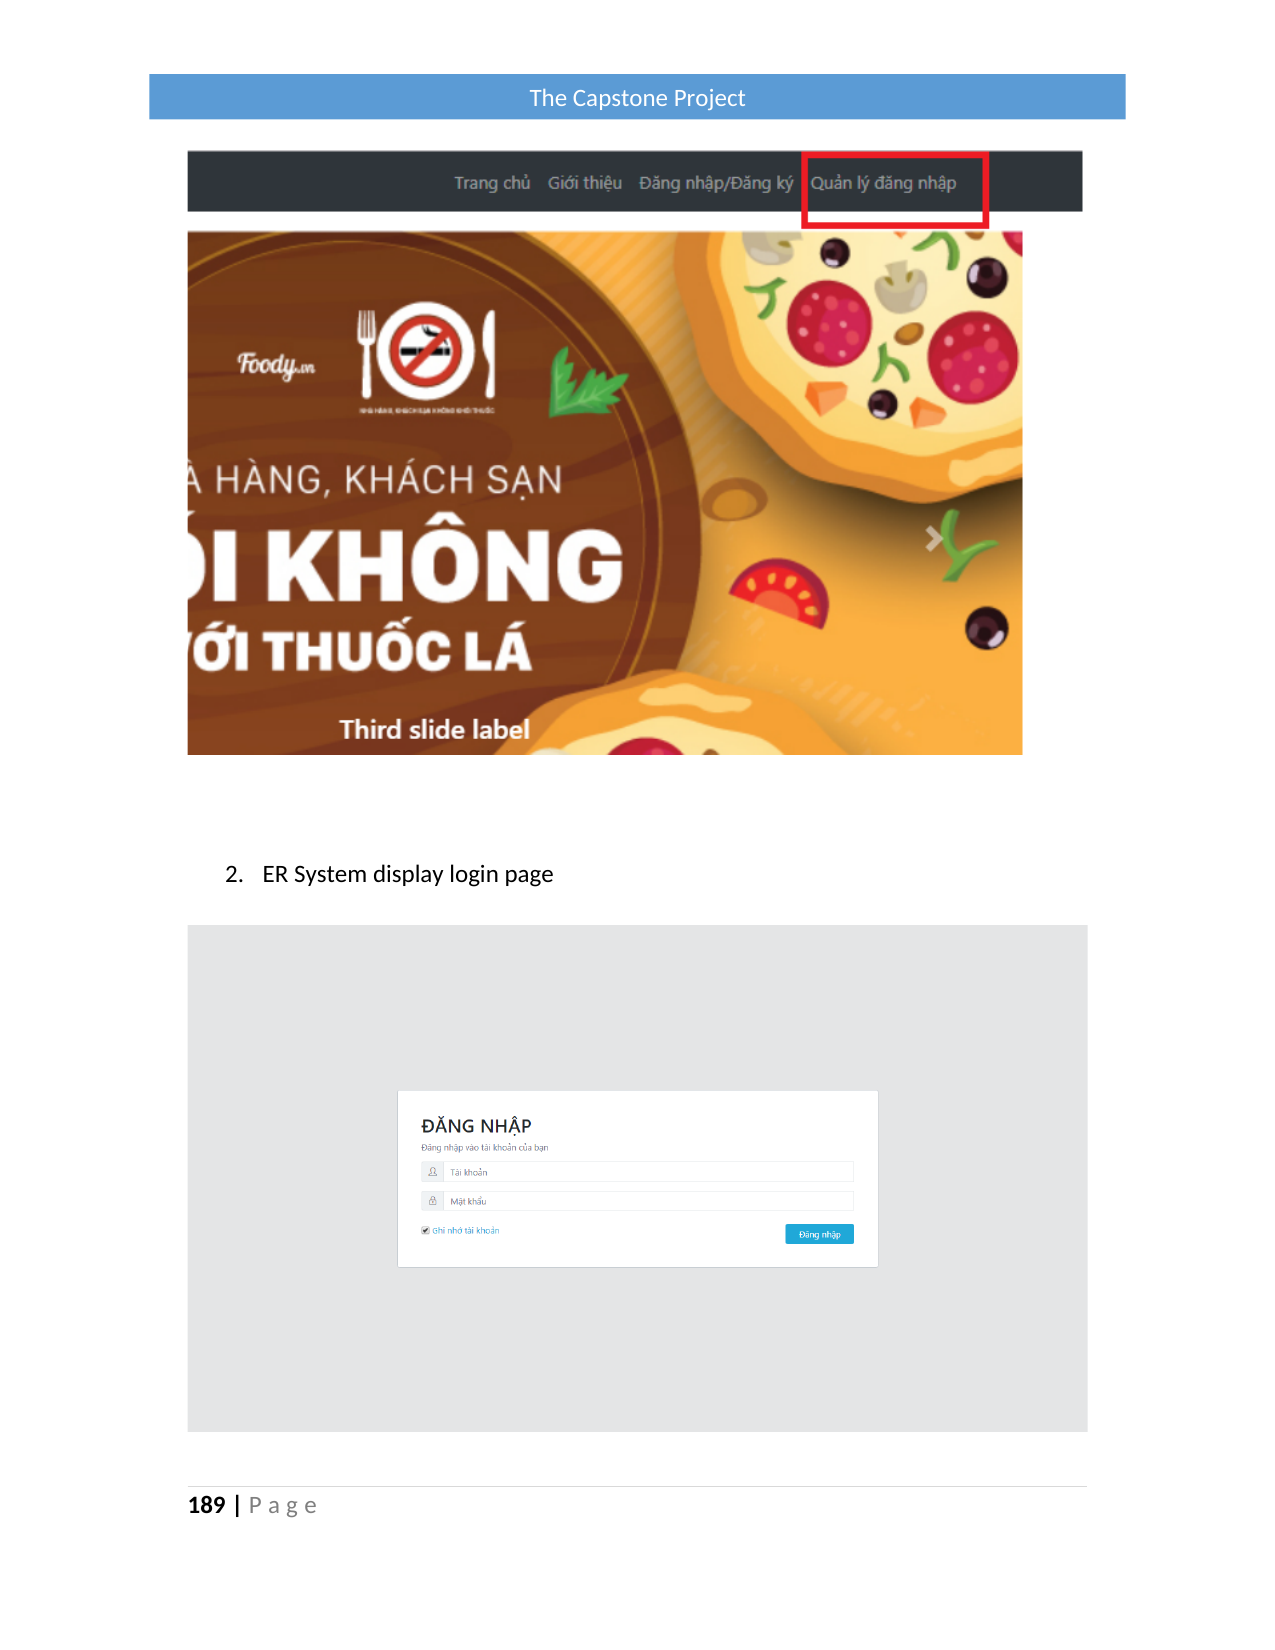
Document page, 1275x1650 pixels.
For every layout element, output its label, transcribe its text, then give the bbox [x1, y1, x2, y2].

picture [187, 925, 1088, 1432]
list ER System display login page [225, 858, 1087, 888]
picture [187, 150, 1088, 755]
